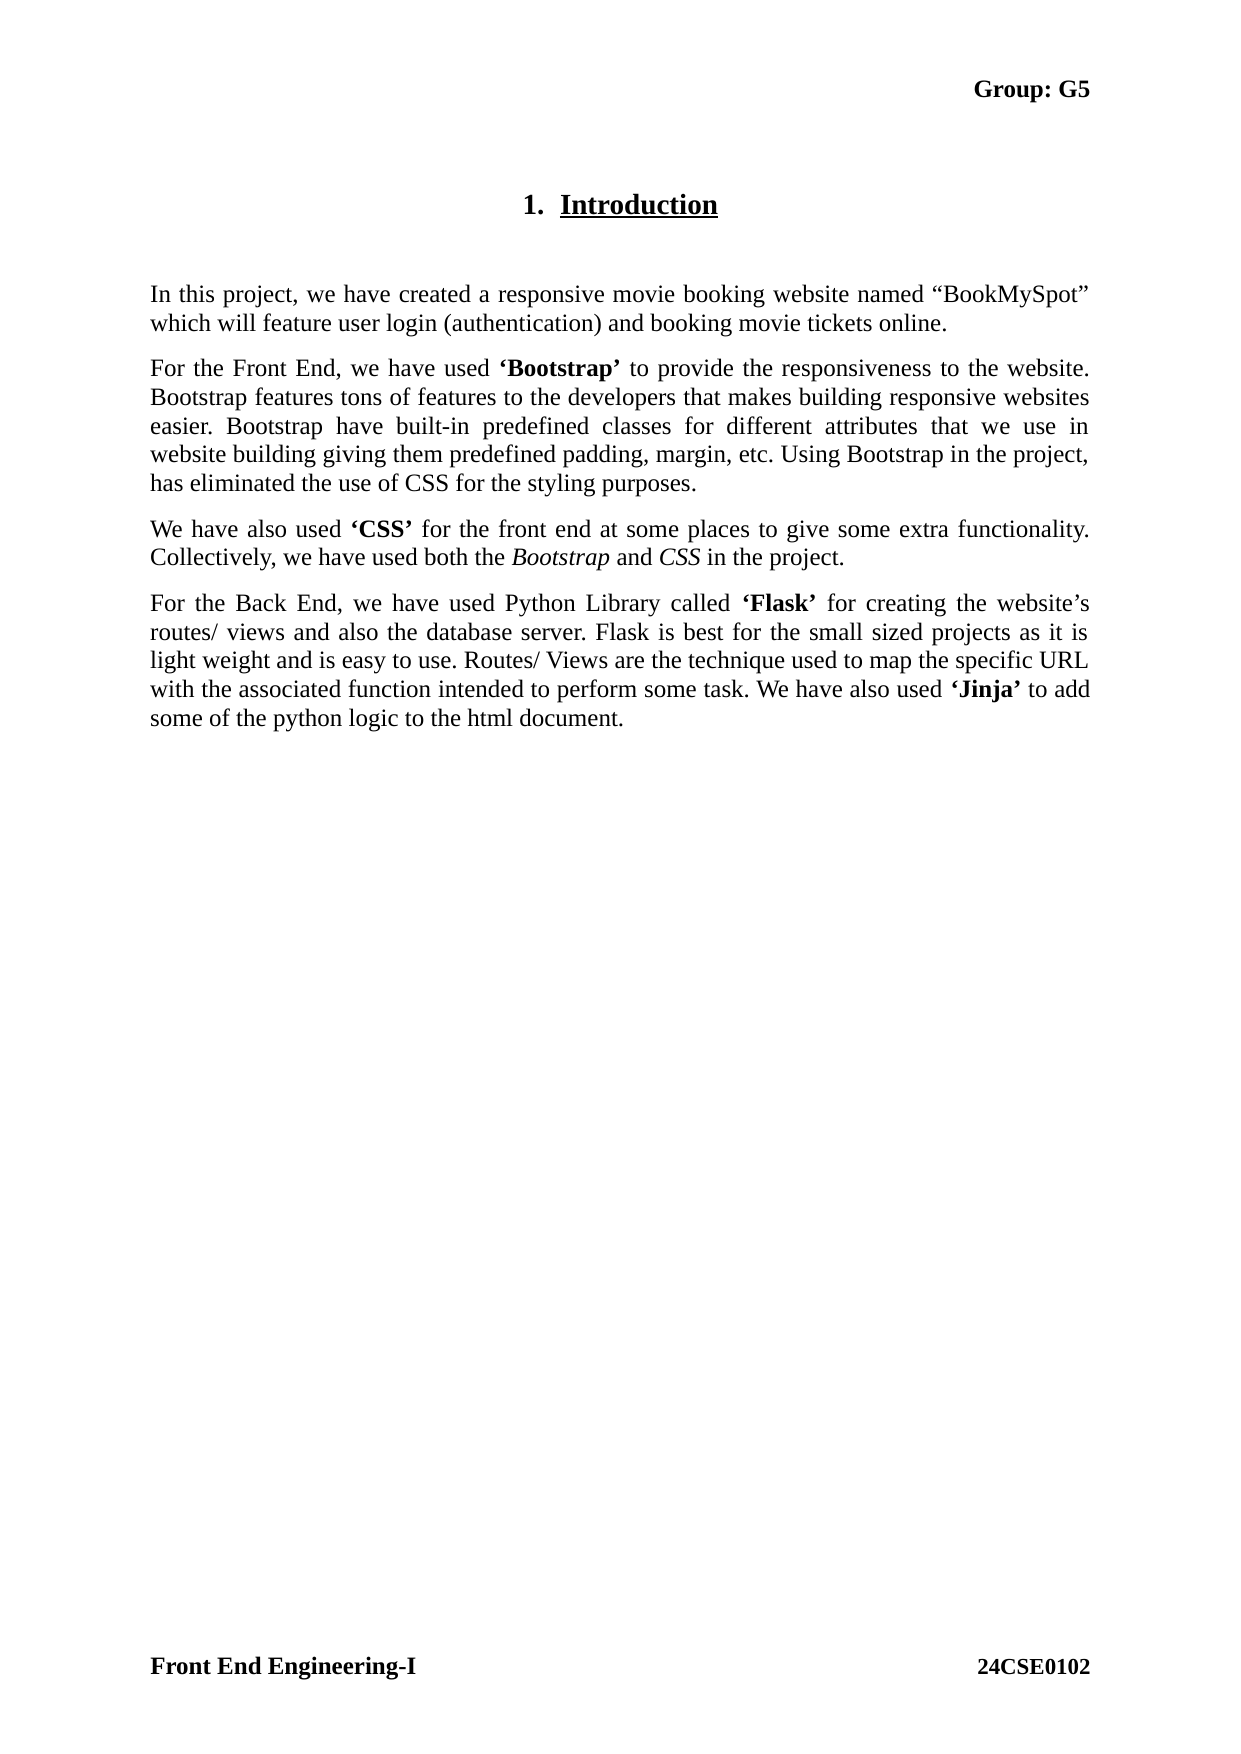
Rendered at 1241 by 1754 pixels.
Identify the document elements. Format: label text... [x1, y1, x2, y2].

text We have also used ‘CSS’ for the front end at some places to give some extra functionality. Collectively, we have used both the Bootstrap and CSS in the project. [150, 514, 1090, 571]
text For the Back End, we have used Python Library called ‘Flask’ for creating the website’s routes/ views and also the database server. Flask is best for the small sized projects as it is light weight and is easy to use. Routes/ Views are the technique used to map the specific URL with the associated function intended to perform some task. We have also used ‘Jinja’ to add some of the python logic to the html document. [150, 588, 1090, 732]
text For the Front End, we have used ‘Bootstrap’ to provide the responsiveness to the website. Bootstrap features tons of features to the developers that makes building responsive websites easier. Bootstrap have built-in predefined classes for different attributes that we use in website building giving them predefined padding, margin, etc. Using Bootstrap in the project, has eliminated the use of CSS for the styling purposes. [150, 353, 1090, 497]
text In this project, we have created a responsive movie booking website named “BookMySpot” which will feature user login (authentication) and booking movie tickets online. [150, 279, 1090, 337]
subtitle Introduction [150, 187, 1090, 221]
